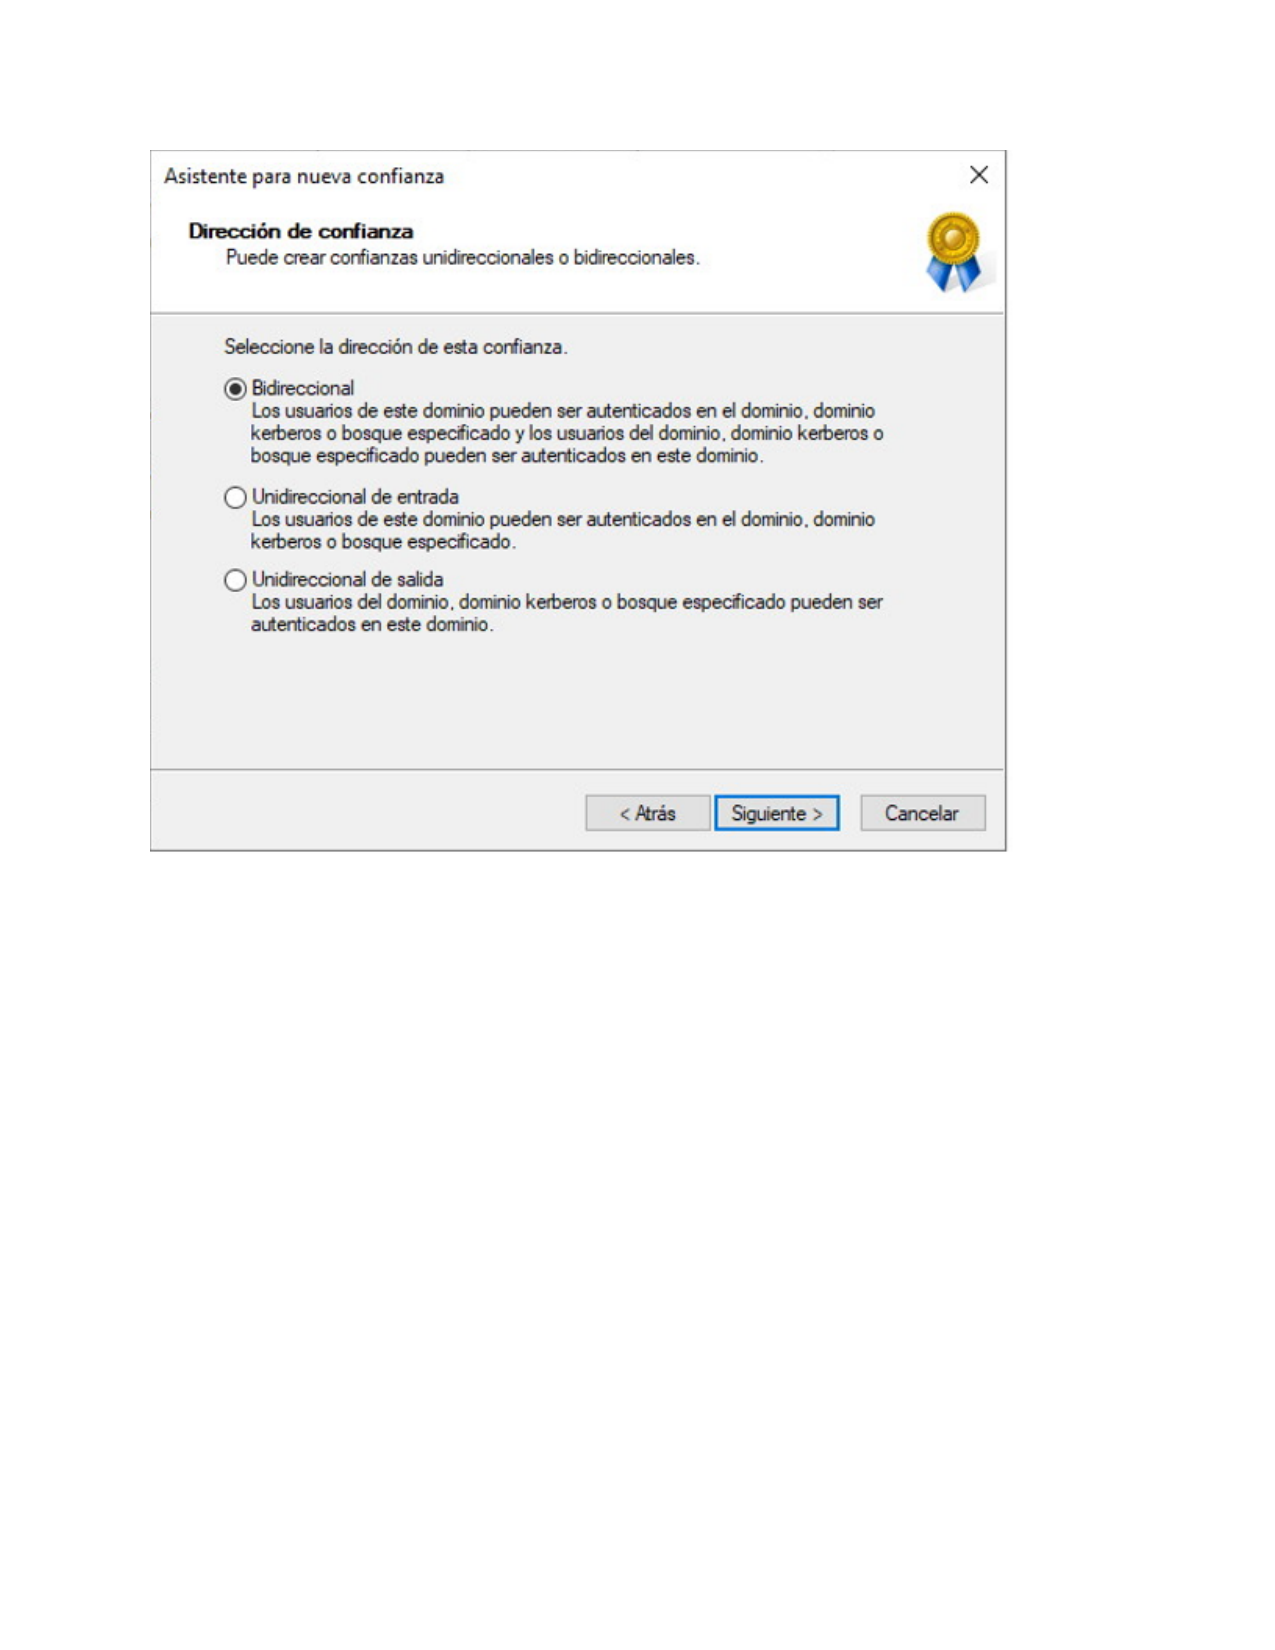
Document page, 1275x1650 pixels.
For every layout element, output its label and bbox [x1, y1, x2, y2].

picture [150, 150, 1013, 855]
